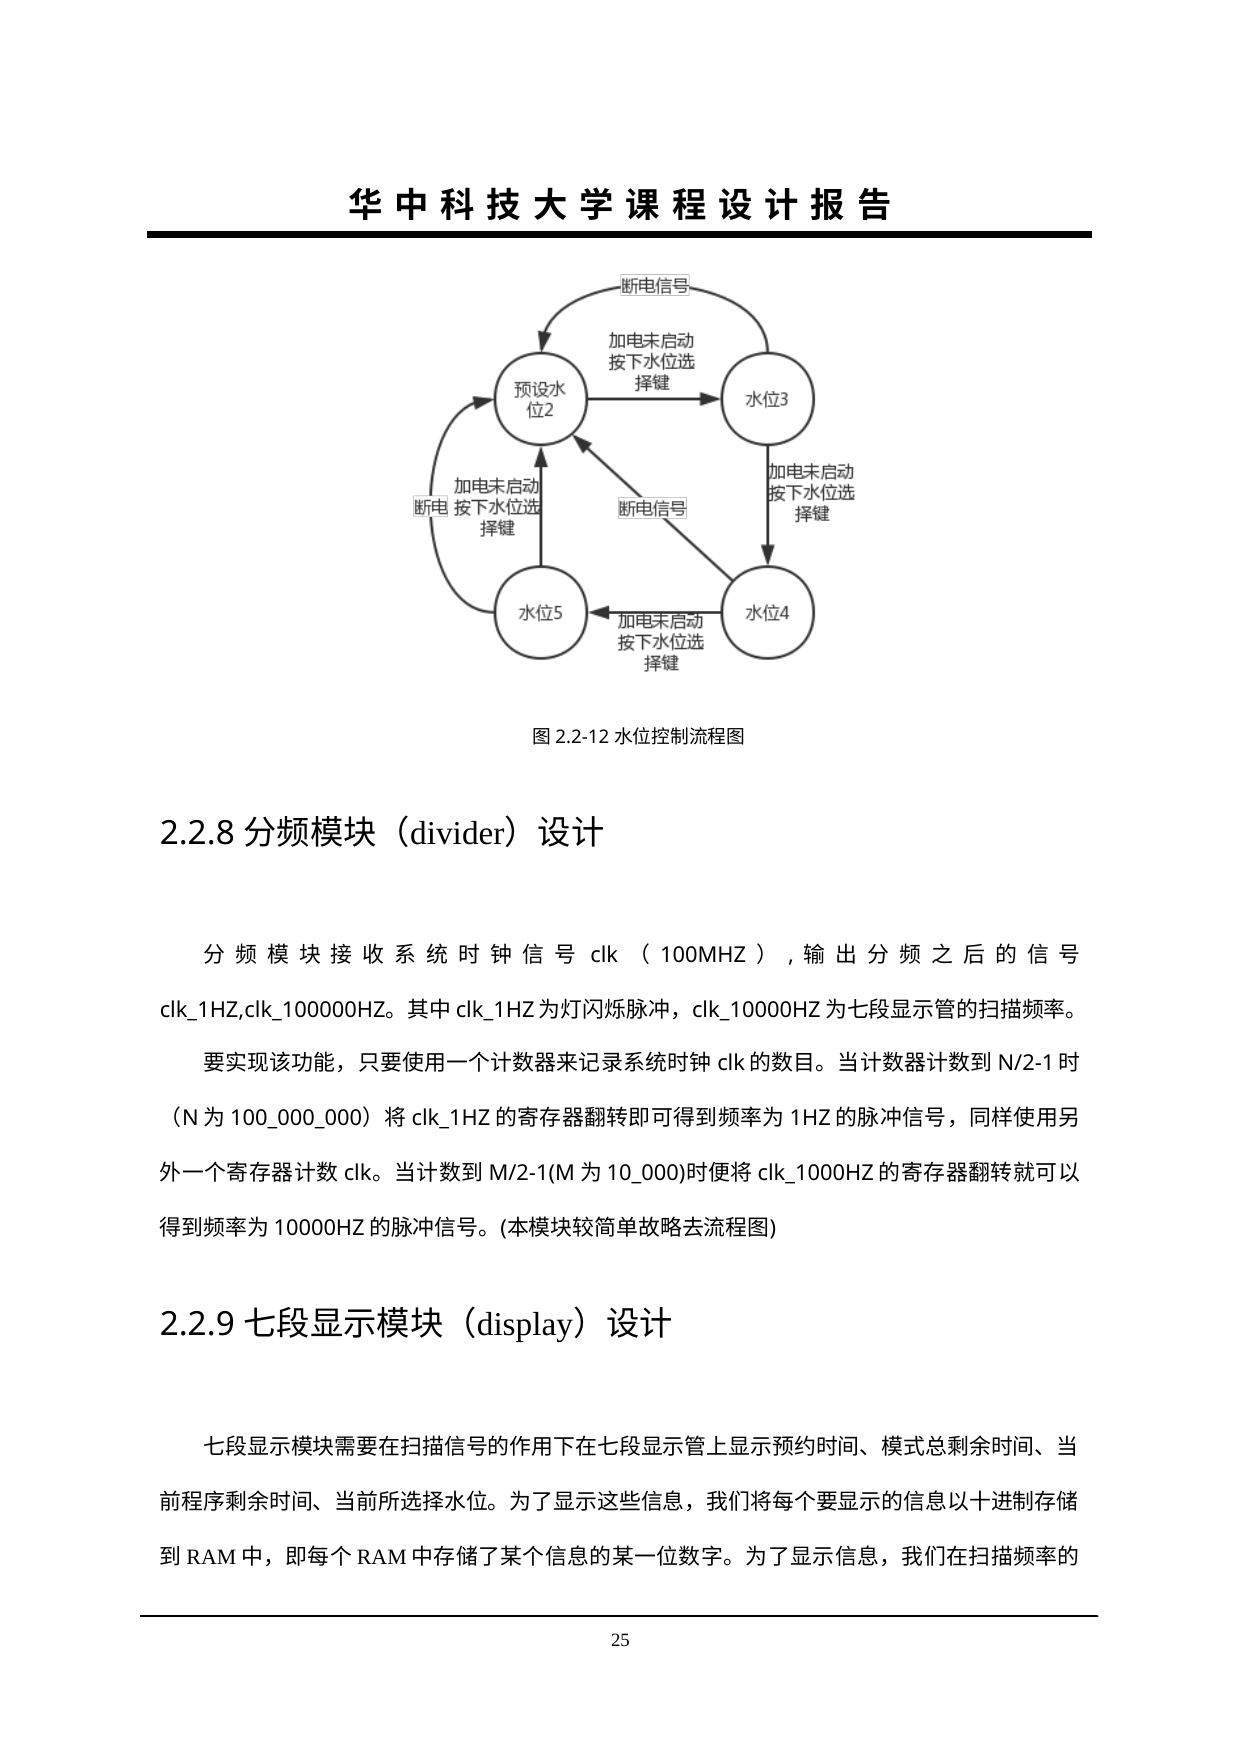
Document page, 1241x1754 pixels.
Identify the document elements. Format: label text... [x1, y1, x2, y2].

text 分频模块接收系统时钟信号clk（100MHZ）,输出分频之后的信号clk_1HZ,clk_100000HZ。其中clk_1HZ为灯闪烁脉冲，clk_10000HZ为七段显示管的扫描频率。 [159, 931, 1081, 1030]
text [159, 1423, 1081, 1577]
subtitle 2.2.9 七段显示模块（display）设计 [159, 1277, 1081, 1365]
text 要实现该功能，只要使用一个计数器来记录系统时钟clk的数目。当计数器计数到N/2-1时（N为100_000_000）将clk_1HZ的寄存器翻转即可得到频率为1HZ的脉冲信号，同样使用另外一个寄存器计数clk。当计数到M/2-1(M为10_000)时便将clk_1000HZ的寄存器翻转就可以得到频率为10000HZ的脉冲信号。(本模块较简单故略去流程图) [159, 1038, 1081, 1247]
subtitle 2.2.8 分频模块（divider）设计 [159, 786, 1081, 874]
text 图2.2-12 水位控制流程图 [159, 713, 1081, 757]
picture [406, 266, 878, 707]
